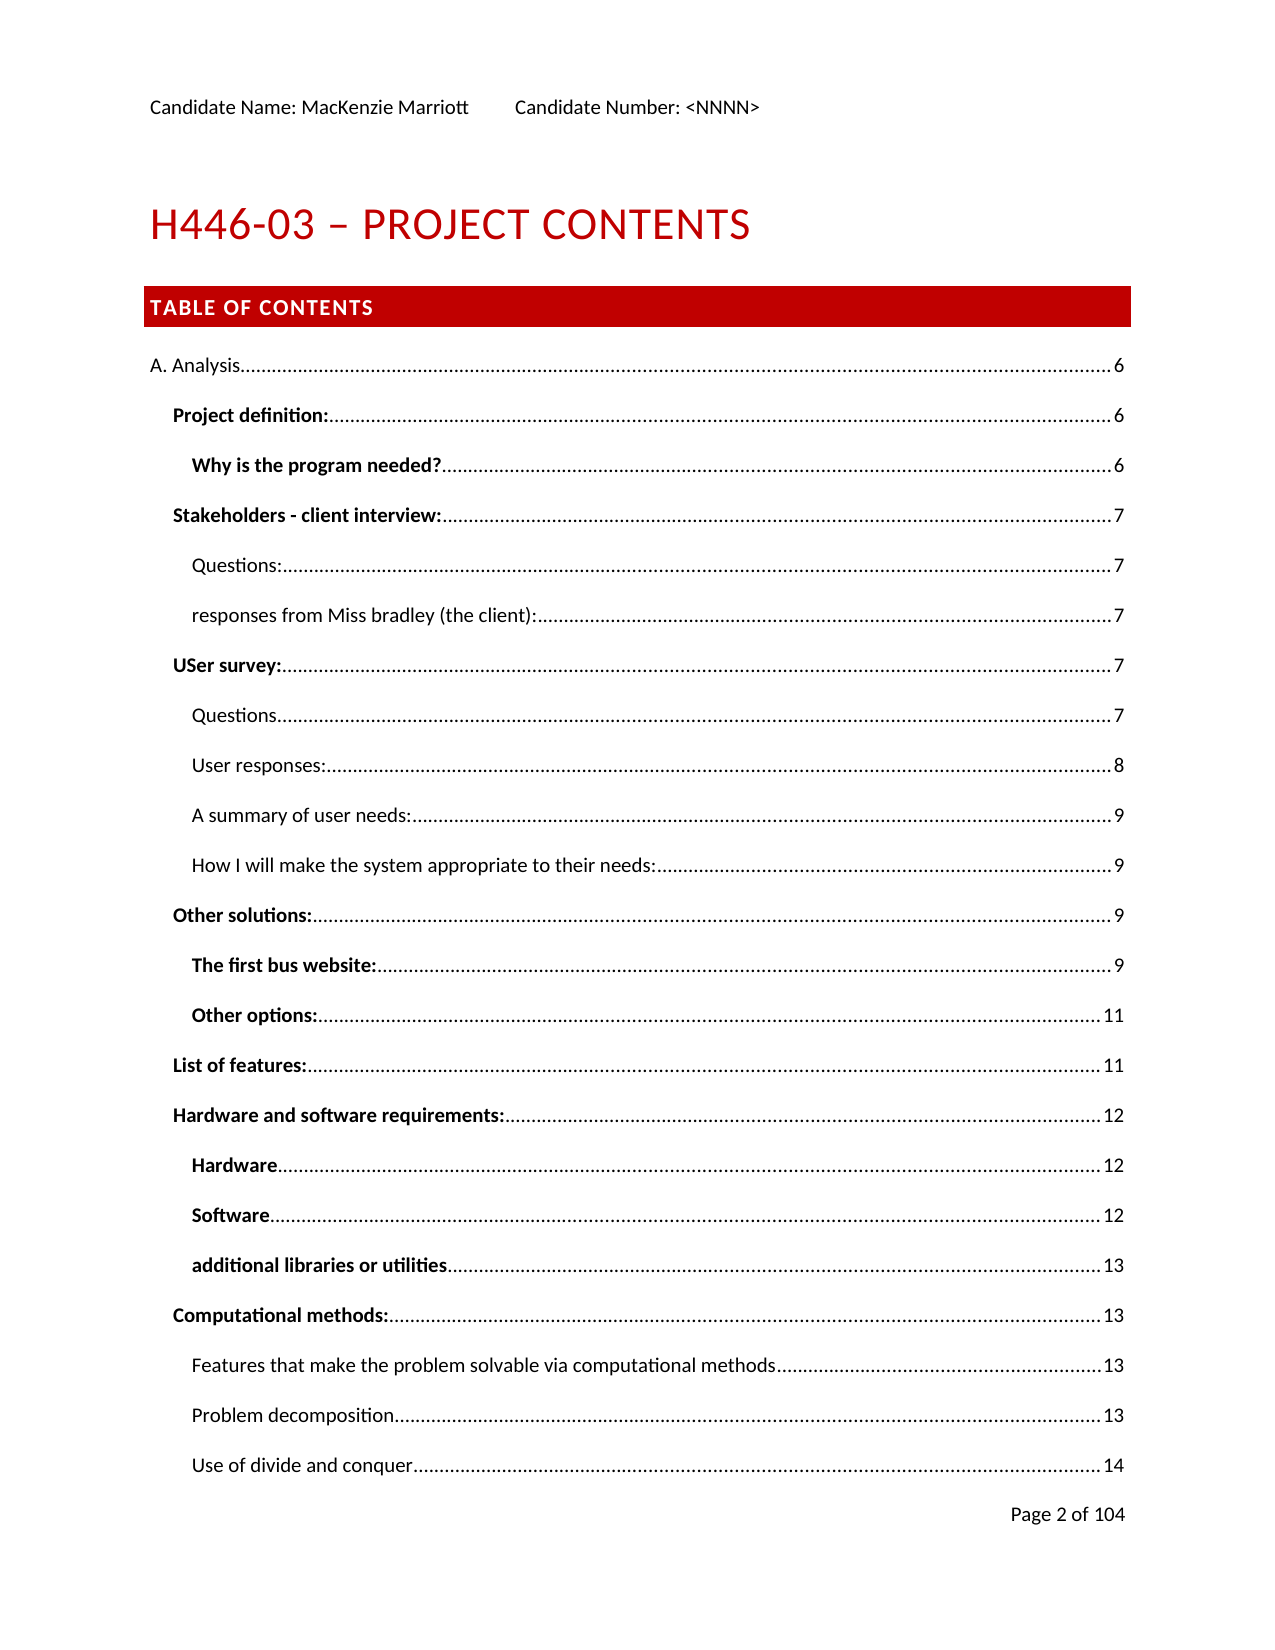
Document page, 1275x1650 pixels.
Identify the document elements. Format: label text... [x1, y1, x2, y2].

title H446-03 – Project CONTENTS [150, 195, 1125, 251]
